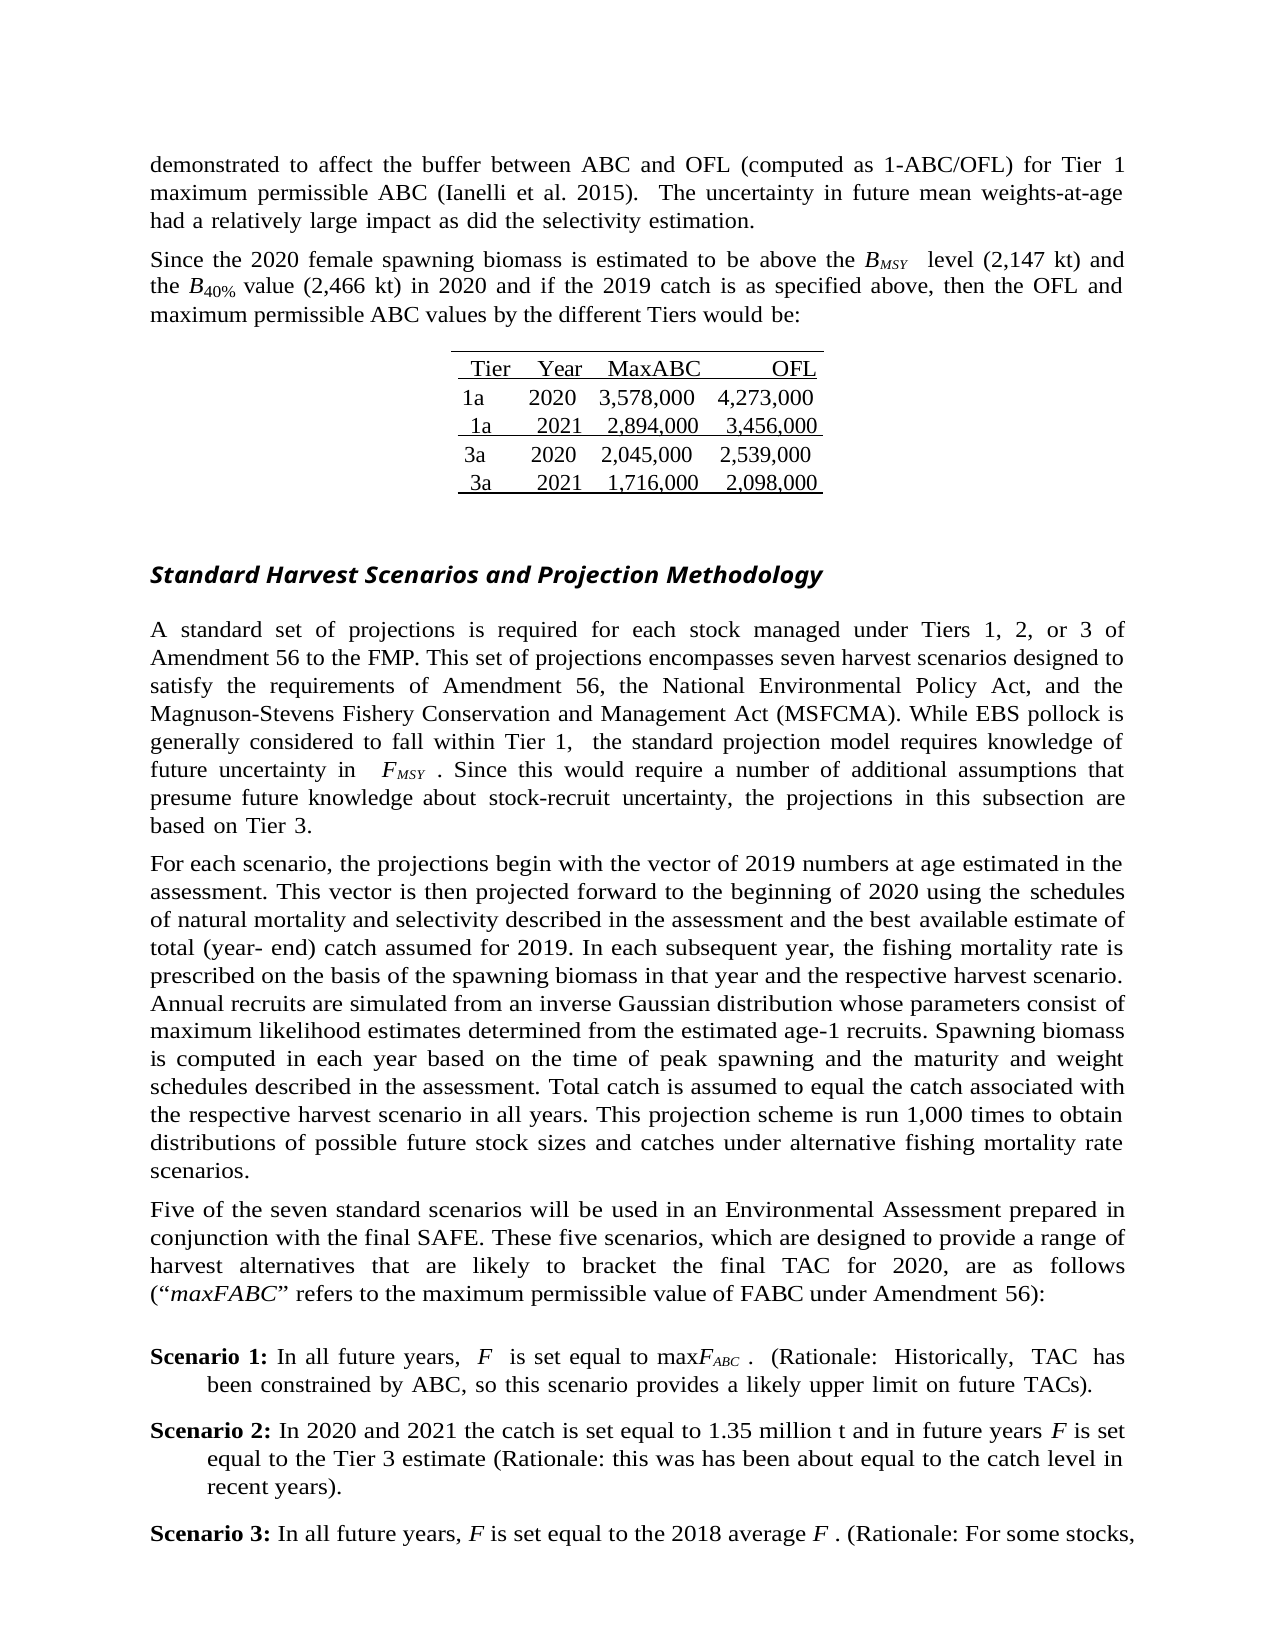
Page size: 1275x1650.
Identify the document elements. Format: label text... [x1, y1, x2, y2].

text 3a 2020 2,045,000 2,539,000 [0, 441, 1275, 468]
text Scenario 2: In 2020 and 2021 the catch is set equal to 1.35 million t and in future years F is set equal to the Tier 3 estimate (Rationale: this was has been about equal to the catch level in recent years). [150, 1417, 1125, 1500]
text 3a 2021 1,716,000 2,098,000 [0, 469, 1275, 496]
text For each scenario, the projections begin with the vector of 2019 numbers at age estimated in the assessment. This vector is then projected forward to the beginning of 2020 using the schedules of natural mortality and selectivity described in the assessment and the best available estimate of total (year- end) catch assumed for 2019. In each subsequent year, the fishing mortality rate is prescribed on the basis of the spawning biomass in that year and the respective harvest scenario. Annual recruits are simulated from an inverse Gaussian distribution whose parameters consist of maximum likelihood estimates determined from the estimated age-1 recruits. Spawning biomass is computed in each year based on the time of peak spawning and the maturity and weight schedules described in the assessment. Total catch is assumed to equal the catch associated with the respective harvest scenario in all years. This projection scheme is run 1,000 times to obtain distributions of possible future stock sizes and catches under alternative fishing mortality rate scenarios. [150, 850, 1125, 1183]
text Tier Year MaxABC OFL 1a 2020 3,578,000 4,273,000 [451, 347, 824, 410]
text Five of the seven standard scenarios will be used in an Environmental Assessment prepared in conjunction with the final SAFE. These five scenarios, which are designed to provide a range of harvest alternatives that are likely to bracket the final TAC for 2020, are as follows (“maxFABC” refers to the maximum permissible value of FABC under Amendment 56): [150, 1196, 1125, 1306]
text 1a 2021 2,894,000 3,456,000 [0, 413, 1275, 438]
text Scenario 1: In all future years, F is set equal to maxFABC . (Rationale: Historically, TAC has been constrained by ABC, so this scenario provides a likely upper limit on future TACs). [150, 1343, 1125, 1397]
text Scenario 3: In all future years, F is set equal to the 2018 average F . (Rationale: For some stocks, [150, 1520, 1275, 1546]
text demonstrated to affect the buffer between ABC and OFL (computed as 1-ABC/OFL) for Tier 1 maximum permissible ABC (Ianelli et al. 2015). The uncertainty in future mean weights-at-age had a relatively large impact as did the selectivity estimation. [150, 151, 1125, 233]
text Since the 2020 female spawning biomass is estimated to be above the BMSY level (2,147 kt) and the B40% value (2,466 kt) in 2020 and if the 2019 catch is as specified above, then the OFL and maximum permissible ABC values by the different Tiers would be: [150, 246, 1125, 327]
subtitle Standard Harvest Scenarios and Projection Methodology [150, 559, 1275, 591]
text A standard set of projections is required for each stock managed under Tiers 1, 2, or 3 of Amendment 56 to the FMP. This set of projections encompasses seven harvest scenarios designed to satisfy the requirements of Amendment 56, the National Environmental Policy Act, and the Magnuson-Stevens Fishery Conservation and Management Act (MSFCMA). While EBS pollock is generally considered to fall within Tier 1, the standard projection model requires knowledge of future uncertainty in FMSY . Since this would require a number of additional assumptions that presume future knowledge about stock-recruit uncertainty, the projections in this subsection are based on Tier 3. [150, 616, 1125, 838]
